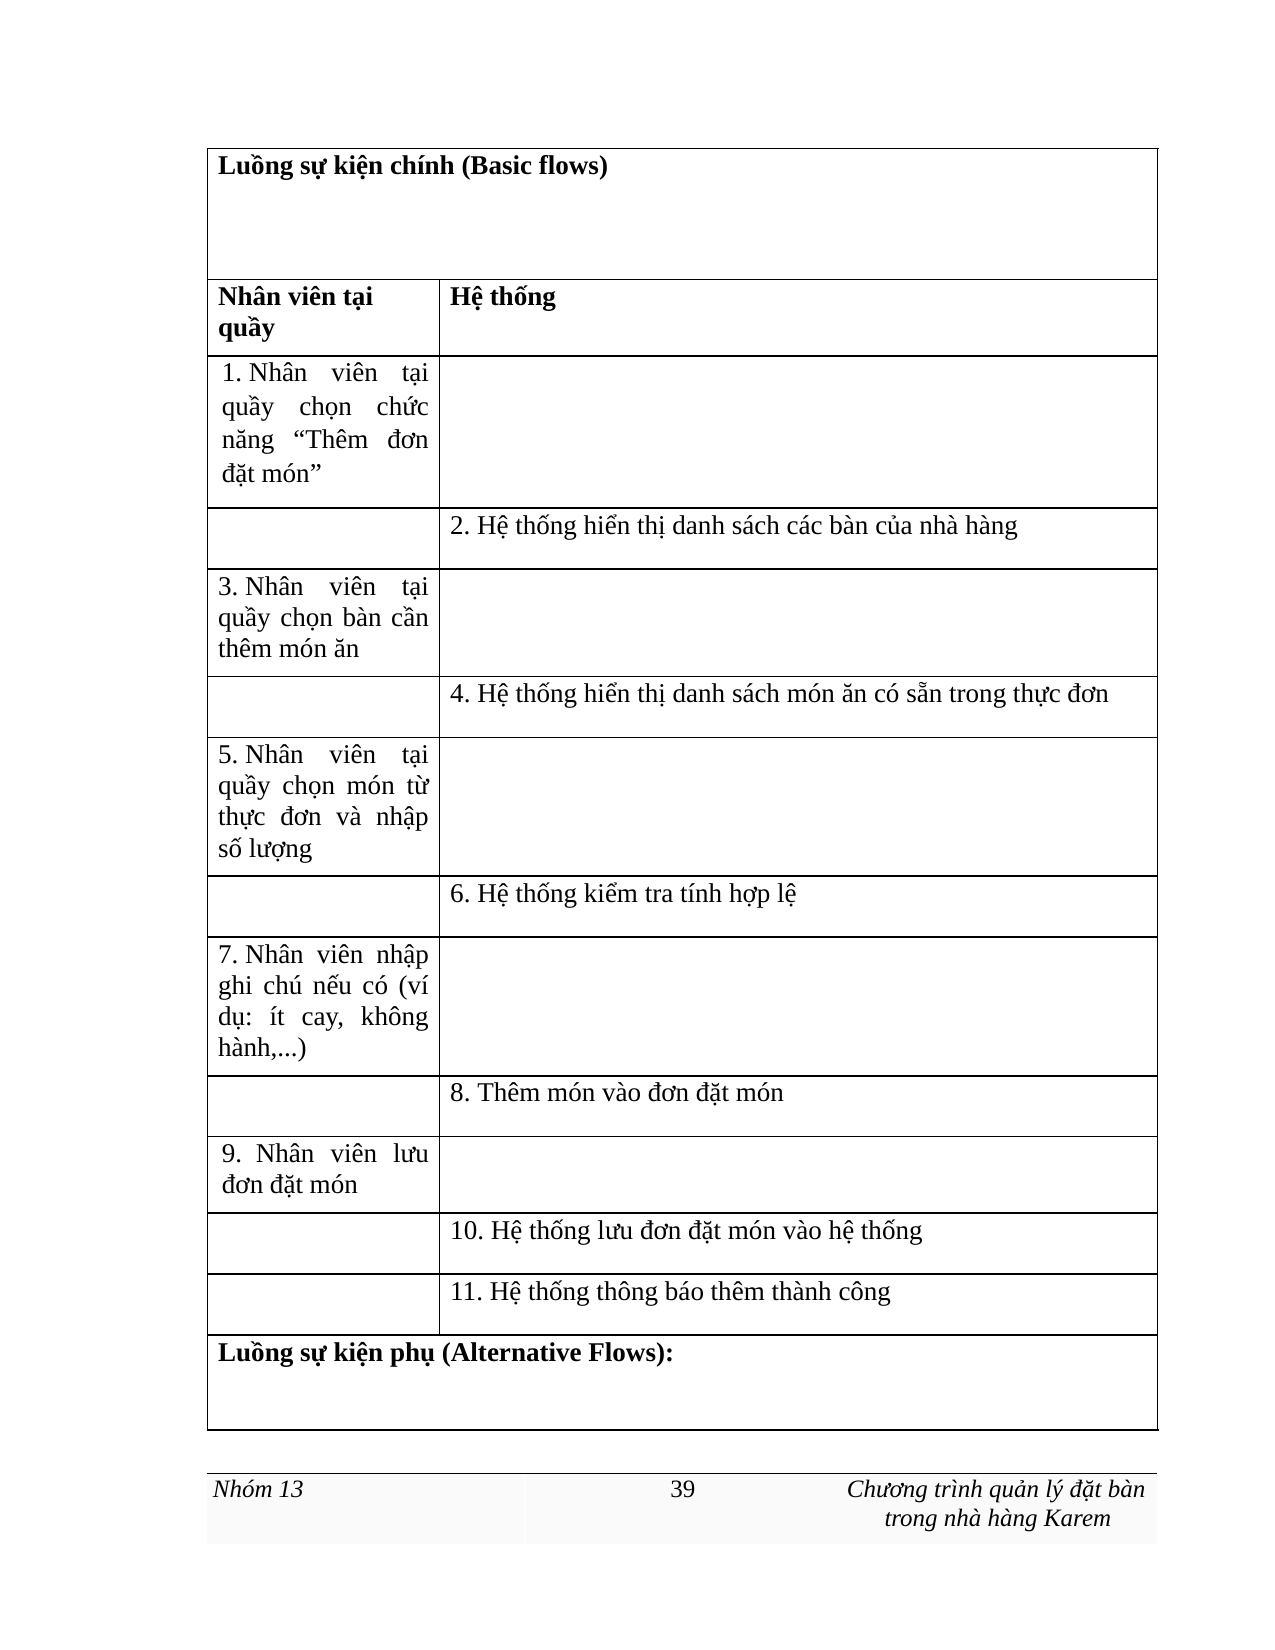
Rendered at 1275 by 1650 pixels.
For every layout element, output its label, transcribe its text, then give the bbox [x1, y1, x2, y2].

table_cell Thêm món vào đơn đặt món [440, 1077, 1157, 1136]
table_cell [208, 677, 439, 737]
table_cell Luồng sự kiện chính (Basic flows) [208, 149, 1157, 278]
table_cell [208, 1214, 439, 1273]
table_cell Nhân viên nhập ghi chú nếu có (ví dụ: ít cay, không hành,...) [208, 938, 439, 1075]
table_cell Nhân viên tại quầy chọn chức năng “Thêm đơn đặt món” [208, 357, 439, 507]
table_cell Nhân viên tại quầy chọn món từ thực đơn và nhập số lượng [208, 738, 439, 875]
table_cell Hệ thống hiển thị danh sách món ăn có sẵn trong thực đơn [440, 677, 1157, 737]
table_cell Nhân viên tại quầy [208, 280, 439, 355]
table_cell Hệ thống hiển thị danh sách các bàn của nhà hàng [440, 509, 1157, 568]
table_cell Hệ thống lưu đơn đặt món vào hệ thống [440, 1214, 1157, 1273]
table_cell Hệ thống thông báo thêm thành công [440, 1275, 1157, 1334]
table_cell Hệ thống kiểm tra tính hợp lệ [440, 877, 1157, 936]
table_cell [208, 877, 439, 936]
table_cell [440, 1137, 1157, 1212]
table_cell [208, 1077, 439, 1136]
table_cell [208, 509, 439, 568]
table_cell [440, 938, 1157, 1075]
table_cell [440, 357, 1157, 507]
table_cell [440, 570, 1157, 676]
table_cell Nhân viên lưu đơn đặt món [208, 1137, 439, 1212]
table_cell Luồng sự kiện phụ (Alternative Flows): [208, 1336, 1157, 1429]
table_cell [208, 1275, 439, 1334]
table_cell [440, 738, 1157, 875]
table_cell Hệ thống [440, 280, 1157, 355]
table_cell Nhân viên tại quầy chọn bàn cần thêm món ăn [208, 570, 439, 676]
